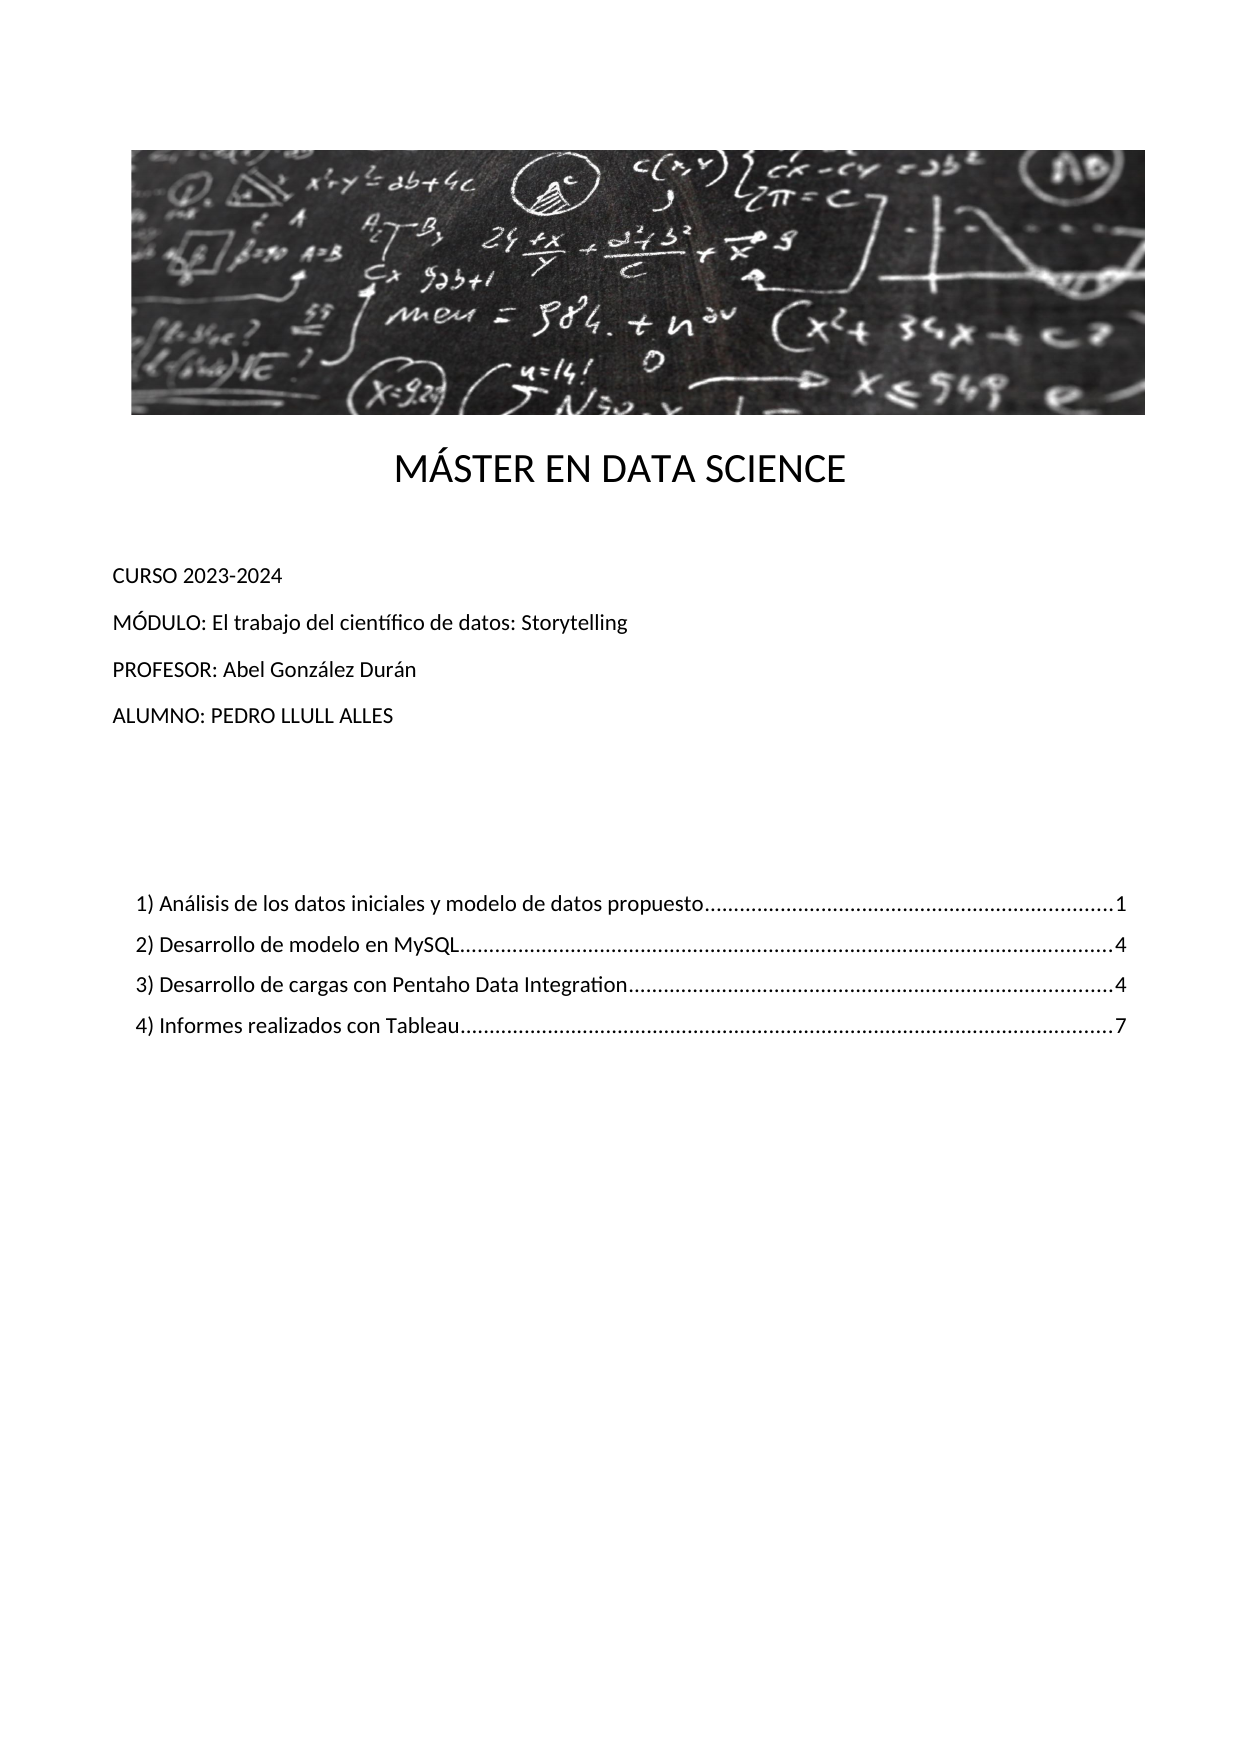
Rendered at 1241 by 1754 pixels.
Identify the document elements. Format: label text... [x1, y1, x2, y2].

text MÁSTER EN DATA SCIENCE [112, 442, 1128, 493]
text PROFESOR: Abel González Durán [112, 655, 1128, 683]
text MÓDULO: El trabajo del científico de datos: Storytelling [112, 608, 1128, 636]
text CURSO 2023-2024 [112, 561, 1128, 589]
text ALUMNO: PEDRO LLULL ALLES [112, 702, 1128, 729]
